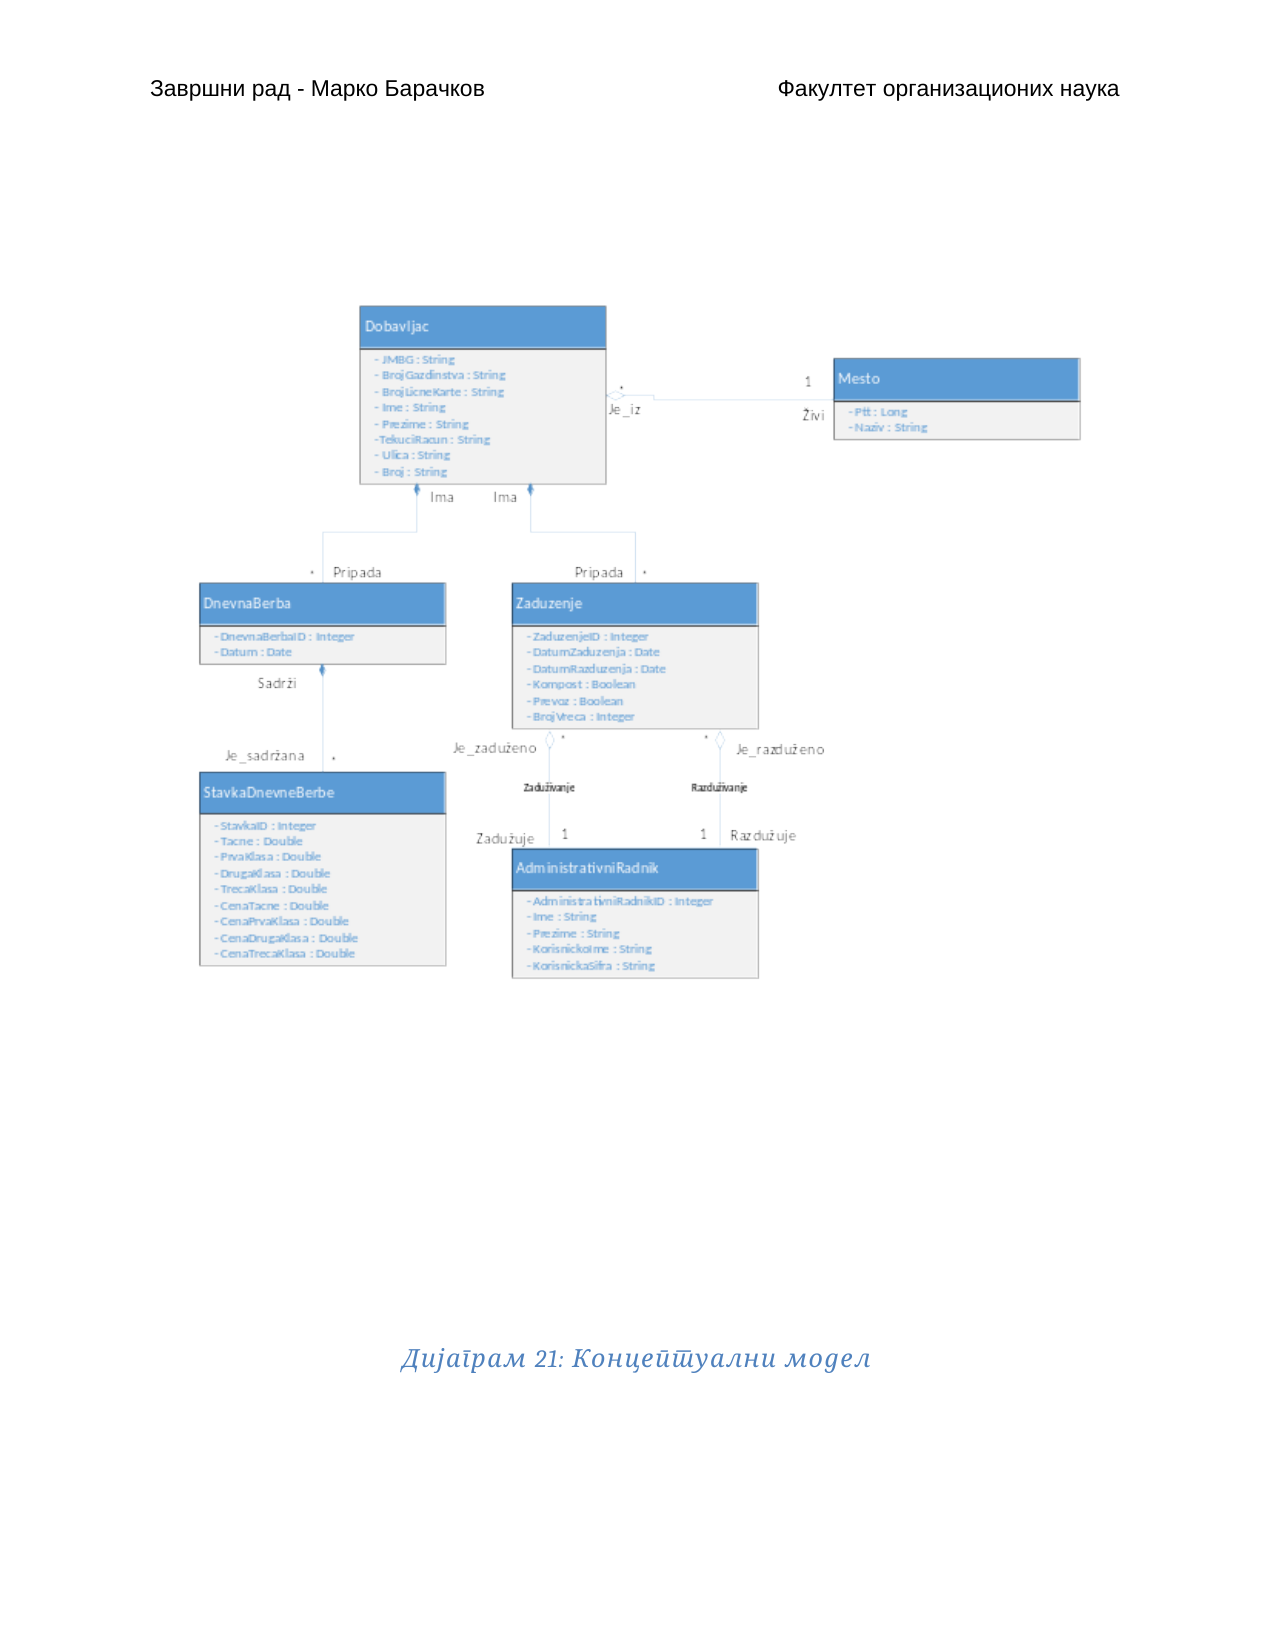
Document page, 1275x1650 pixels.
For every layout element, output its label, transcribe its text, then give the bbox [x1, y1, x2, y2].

subtitle Дијаграм 21: Концептуални модел [150, 128, 1125, 1373]
